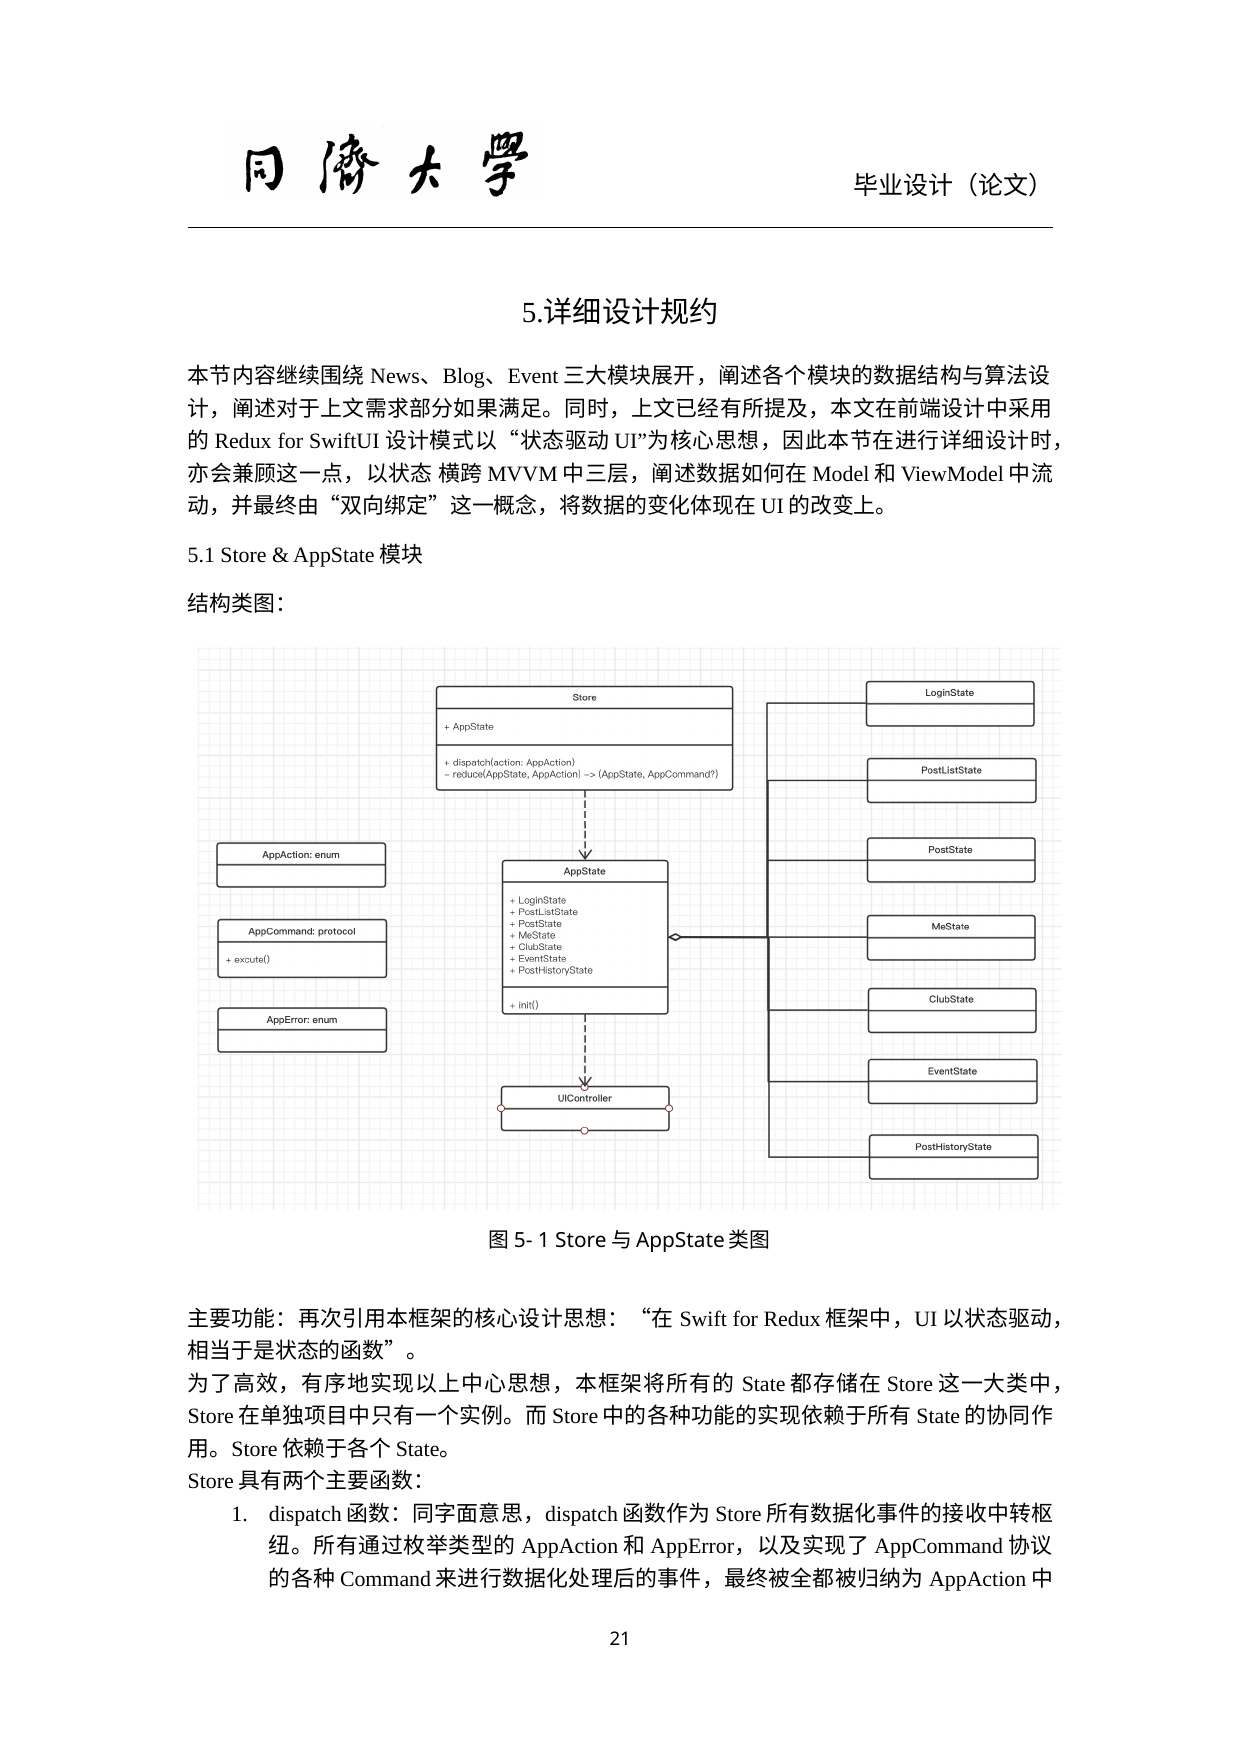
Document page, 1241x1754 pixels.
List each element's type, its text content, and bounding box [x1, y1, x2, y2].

text 5.1 Store & AppState模块 [187, 537, 1053, 569]
picture [224, 123, 546, 202]
text Store具有两个主要函数： [187, 1463, 1053, 1496]
text 结构类图： [187, 586, 1053, 618]
text 本节内容继续围绕News、Blog、Event三大模块展开，阐述各个模块的数据结构与算法设计，阐述对于上文需求部分如果满足。同时，上文已经有所提及，本文在前端设计中采用的Redux for SwiftUI设计模式以“状态驱动UI”为核心思想，因此本节在进行详细设计时，亦会兼顾这一点，以状态 横跨MVVM中三层，阐述数据如何在Model和ViewModel中流动，并最终由“双向绑定”这一概念，将数据的变化体现在UI的改变上。 [187, 358, 1053, 521]
picture [196, 647, 1062, 1210]
text 为了高效，有序地实现以上中心思想，本框架将所有的State都存储在Store这一大类中，Store在单独项目中只有一个实例。而Store中的各种功能的实现依赖于所有State的协同作用。Store依赖于各个State。 [187, 1366, 1053, 1463]
text 主要功能：再次引用本框架的核心设计思想：“在Swift for Redux框架中，UI以状态驱动，相当于是状态的函数”。 [187, 1301, 1053, 1366]
text 5.详细设计规约 [187, 277, 1053, 342]
